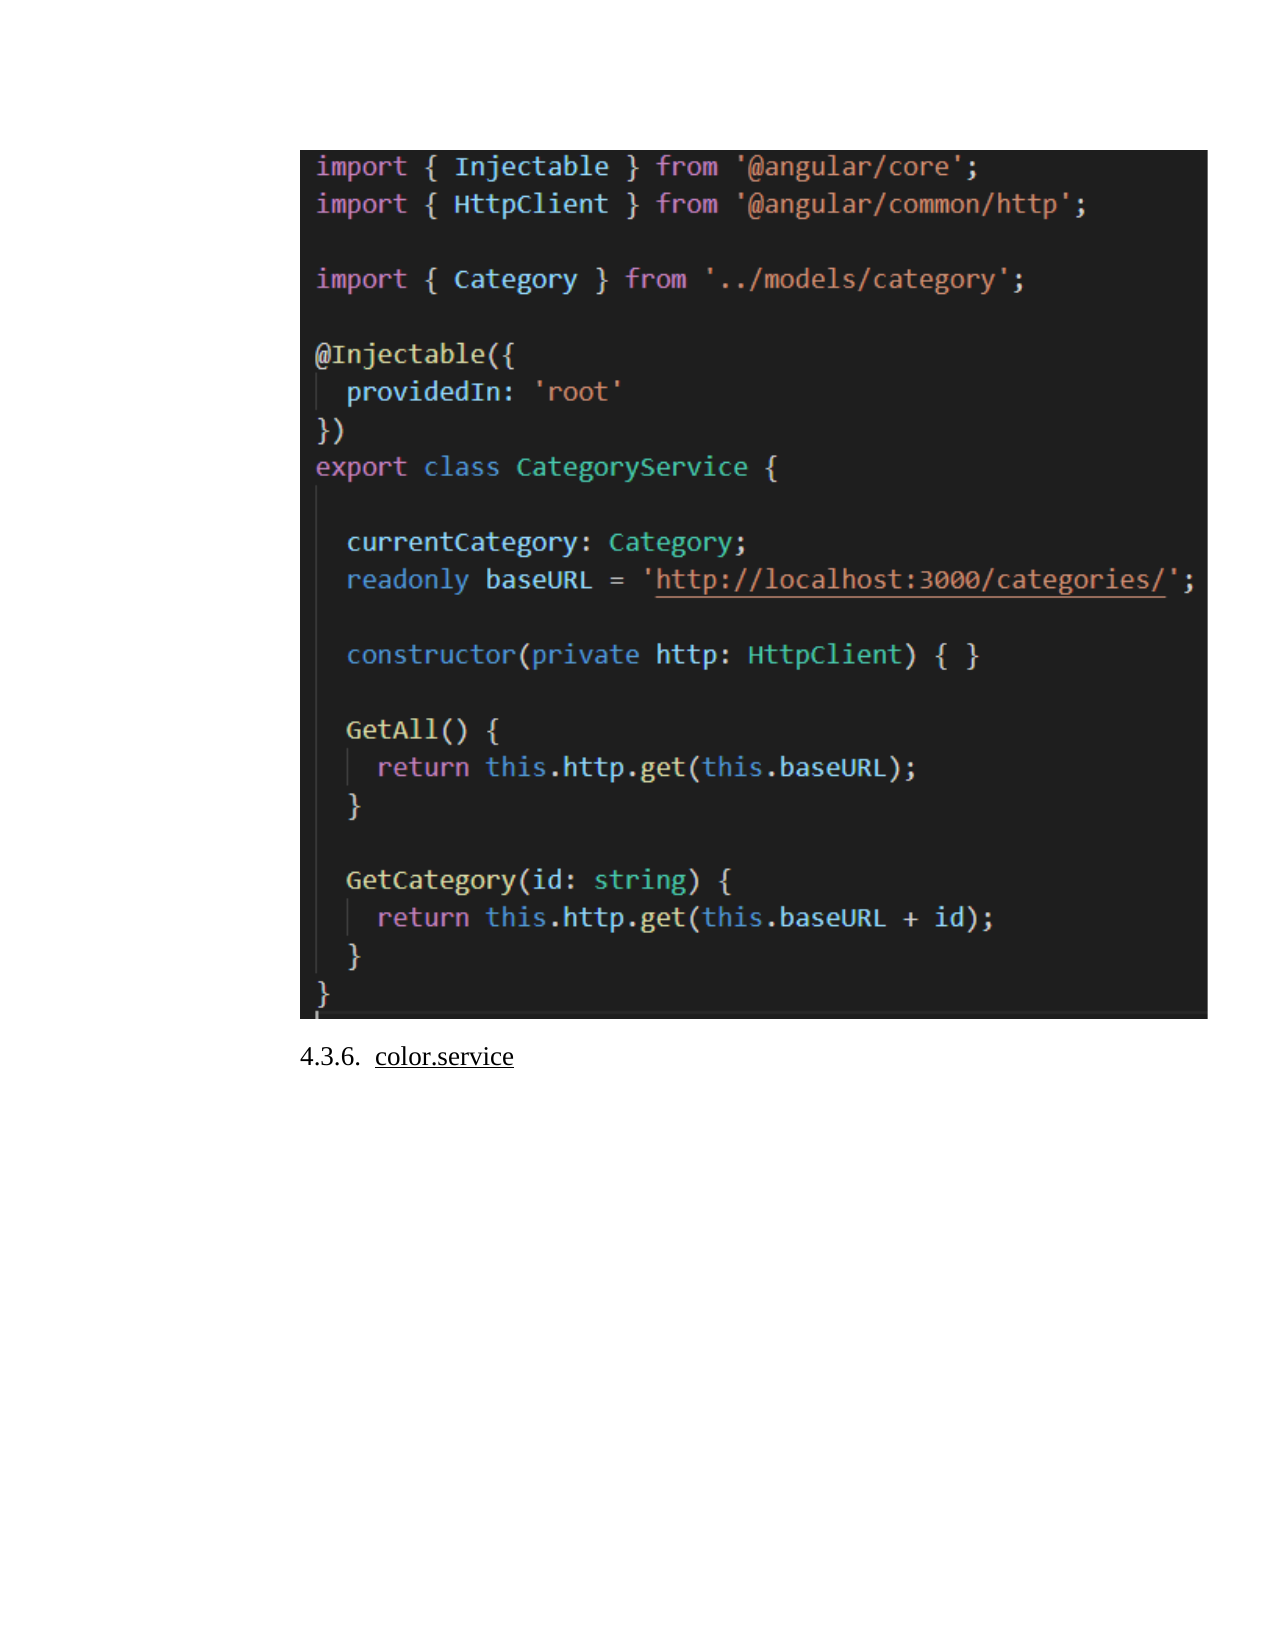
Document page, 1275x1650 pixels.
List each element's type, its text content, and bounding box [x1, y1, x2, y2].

list color.service [300, 1039, 1125, 1071]
picture [300, 150, 1208, 1019]
